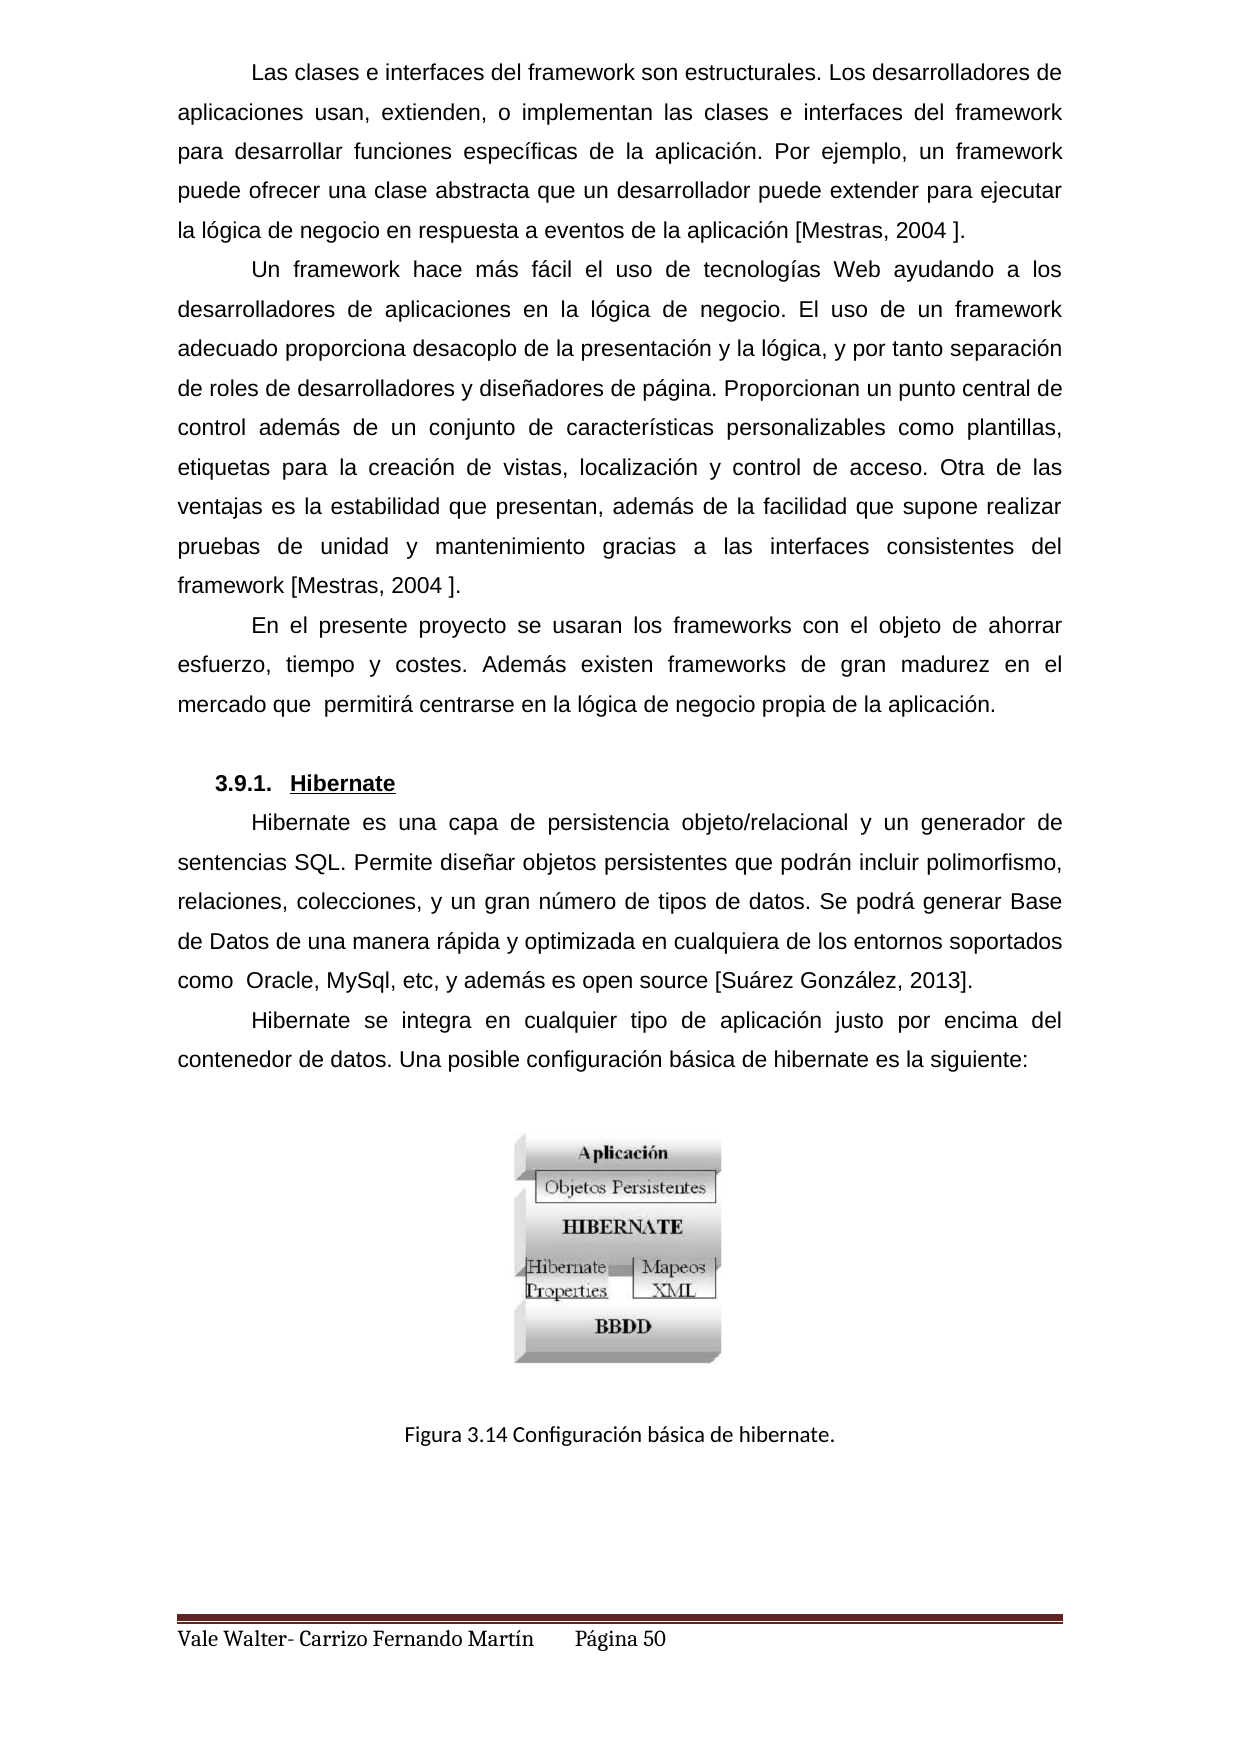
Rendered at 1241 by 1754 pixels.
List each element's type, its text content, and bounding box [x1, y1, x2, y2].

text Hibernate se integra en cualquier tipo de aplicación justo por encima del contenedor de datos. Una posible configuración básica de hibernate es la siguiente: [177, 1007, 1063, 1072]
picture [504, 1127, 737, 1364]
text Un framework hace más fácil el uso de tecnologías Web ayudando a los desarrolladores de aplicaciones en la lógica de negocio. El uso de un framework adecuado proporciona desacoplo de la presentación y la lógica, y por tanto separación de roles de desarrolladores y diseñadores de página. Proporcionan un punto central de control además de un conjunto de características personalizables como plantillas, etiquetas para la creación de vistas, localización y control de acceso. Otra de las ventajas es la estabilidad que presentan, además de la facilidad que supone realizar pruebas de unidad y mantenimiento gracias a las interfaces consistentes del framework [Mestras, 2004 ]. [177, 256, 1063, 599]
text Figura 3.14 Configuración básica de hibernate. [177, 1420, 1063, 1448]
text En el presente proyecto se usaran los frameworks con el objeto de ahorrar esfuerzo, tiempo y costes. Además existen frameworks de gran madurez en el mercado que permitirá centrarse en la lógica de negocio propia de la aplicación. [177, 612, 1063, 717]
list Hibernate [215, 770, 1063, 796]
text Hibernate es una capa de persistencia objeto/relacional y un generador de sentencias SQL. Permite diseñar objetos persistentes que podrán incluir polimorfismo, relaciones, colecciones, y un gran número de tipos de datos. Se podrá generar Base de Datos de una manera rápida y optimizada en cualquiera de los entornos soportados como Oracle, MySql, etc, y además es open source [Suárez González, 2013]. [177, 809, 1063, 993]
text Las clases e interfaces del framework son estructurales. Los desarrolladores de aplicaciones usan, extienden, o implementan las clases e interfaces del framework para desarrollar funciones específicas de la aplicación. Por ejemplo, un framework puede ofrecer una clase abstracta que un desarrollador puede extender para ejecutar la lógica de negocio en respuesta a eventos de la aplicación [Mestras, 2004 ]. [177, 59, 1063, 243]
